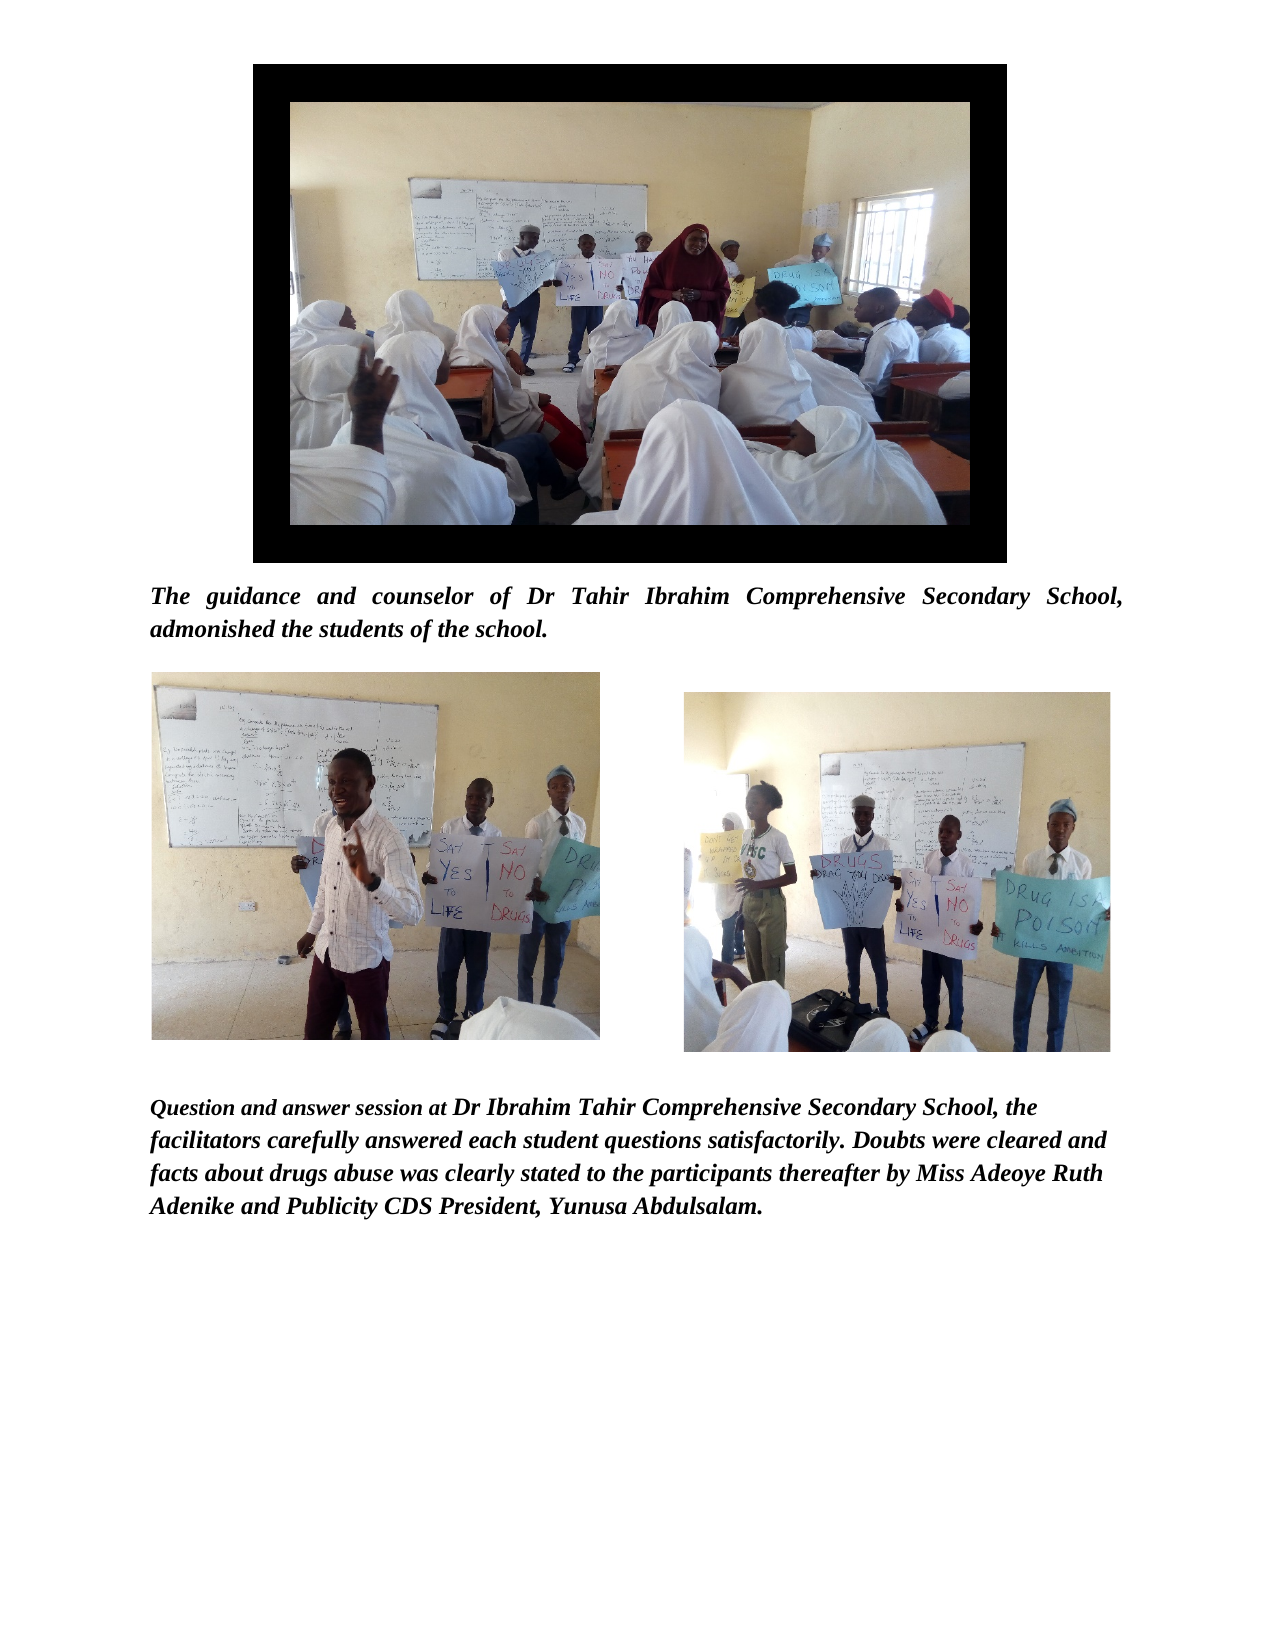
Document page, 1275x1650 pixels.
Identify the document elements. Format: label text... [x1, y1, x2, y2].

text Question and answer session at Dr Ibrahim Tahir Comprehensive Secondary School, the facilitators carefully answered each student questions satisfactorily. Doubts were cleared and facts about drugs abuse was clearly stated to the participants thereafter by Miss Adeoye Ruth Adenike and Publicity CDS President, Yunusa Abdulsalam. [150, 1092, 1125, 1220]
picture [151, 672, 600, 1040]
picture [683, 692, 1111, 1052]
text The guidance and counselor of Dr Tahir Ibrahim Comprehensive Secondary School, admonished the students of the school. [150, 581, 1125, 643]
picture [290, 102, 970, 525]
